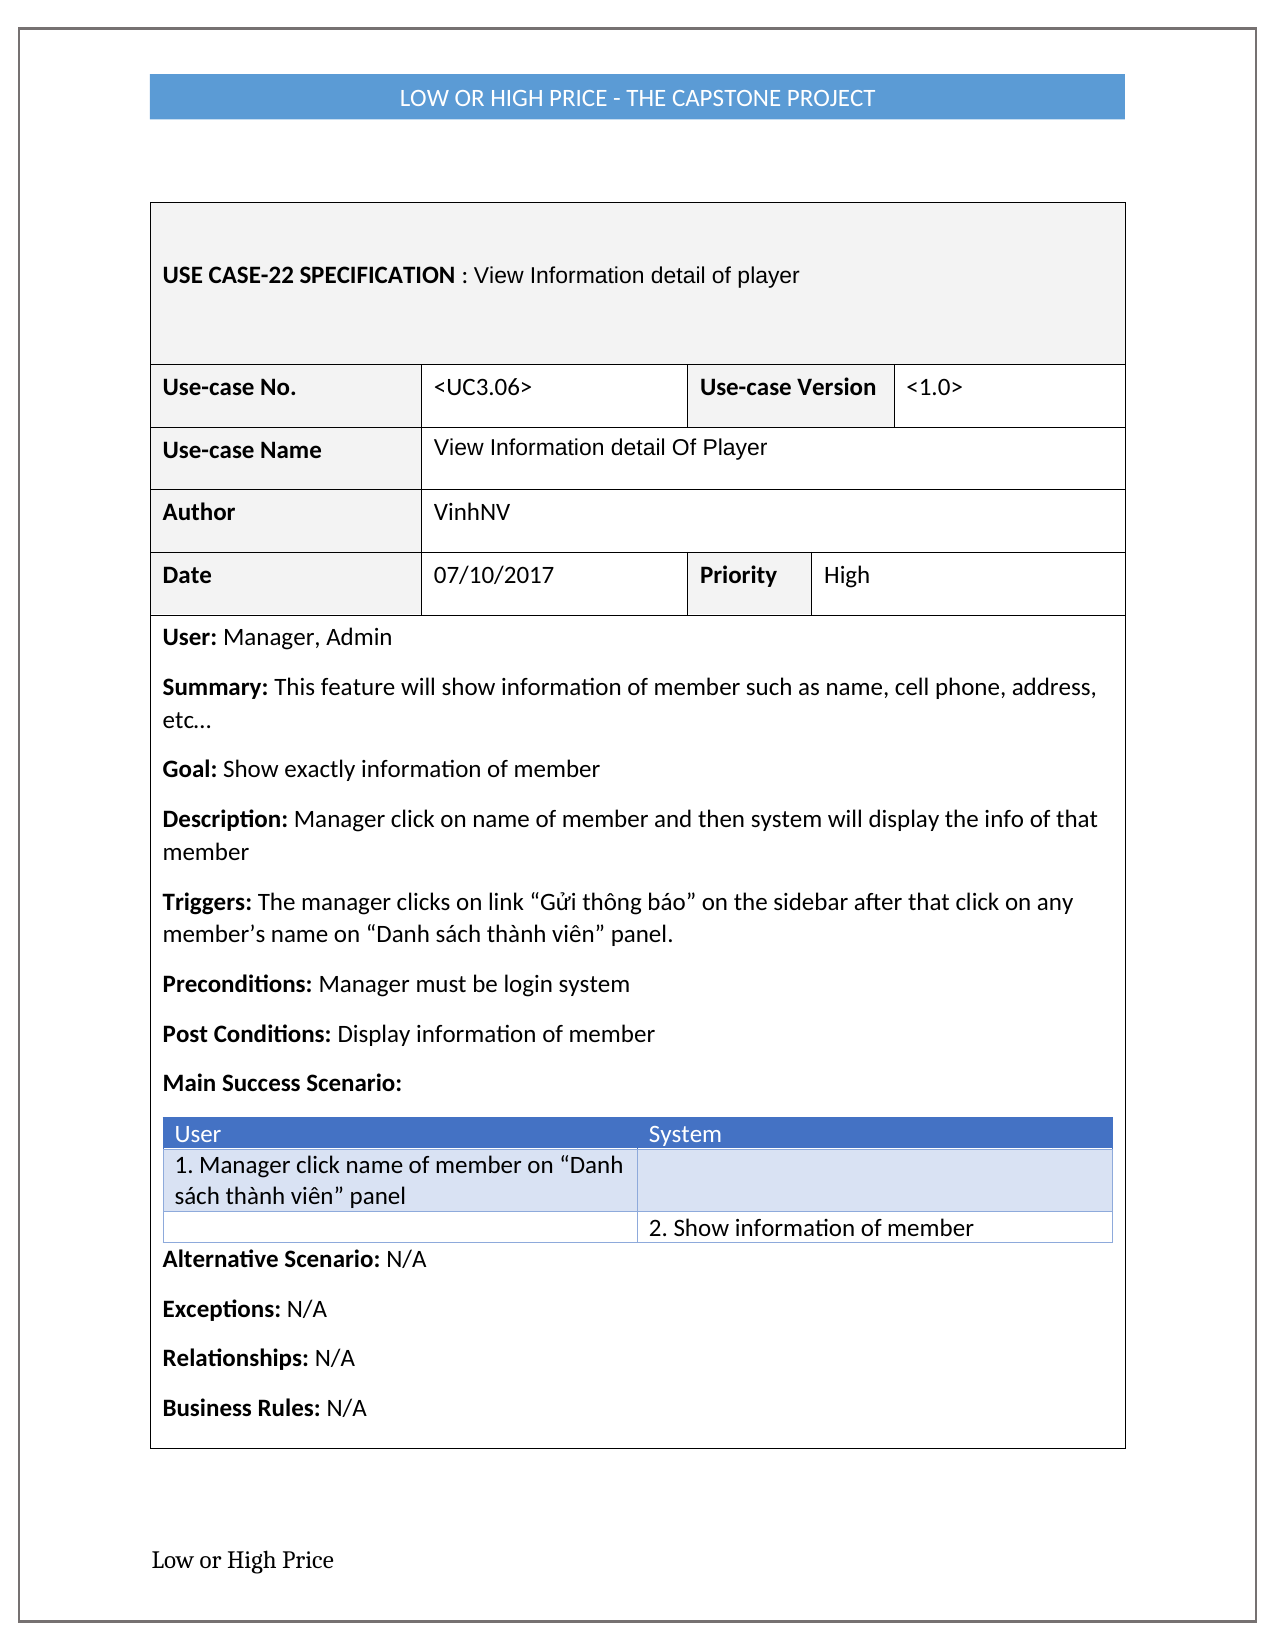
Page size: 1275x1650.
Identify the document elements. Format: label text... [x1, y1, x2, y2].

table_cell 07/10/2017 [422, 553, 687, 614]
table_header USE CASE-22 SPECIFICATION : View Information detail of player [151, 203, 1125, 364]
table_cell User: Manager, Admin Summary: This feature will show information of member such as name, cell phone, address, etc… Goal: Show exactly information of member Description: Manager click on name of member and then system will display the info of that member Triggers: The manager clicks on link “Gửi thông báo” on the sidebar after that click on any member’s name on “Danh sách thành viên” panel. Preconditions: Manager must be login system Post Conditions: Display information of member Main Success Scenario: Alternative Scenario: N/A Exceptions: N/A Relationships: N/A Business Rules: N/A [151, 616, 1125, 1447]
table_cell Use-case Version [688, 365, 894, 427]
table_cell Priority [688, 553, 811, 614]
table_cell <UC3.06> [422, 365, 687, 427]
table_cell Date [151, 553, 421, 614]
table_cell View Information detail Of Player [422, 428, 1125, 489]
table_cell High [812, 553, 1125, 614]
table_cell Author [151, 490, 421, 552]
table_cell Use-case Name [151, 428, 421, 489]
table_cell VinhNV [422, 490, 1125, 552]
table_cell <1.0> [895, 365, 1125, 427]
table_cell Use-case No. [151, 365, 421, 427]
